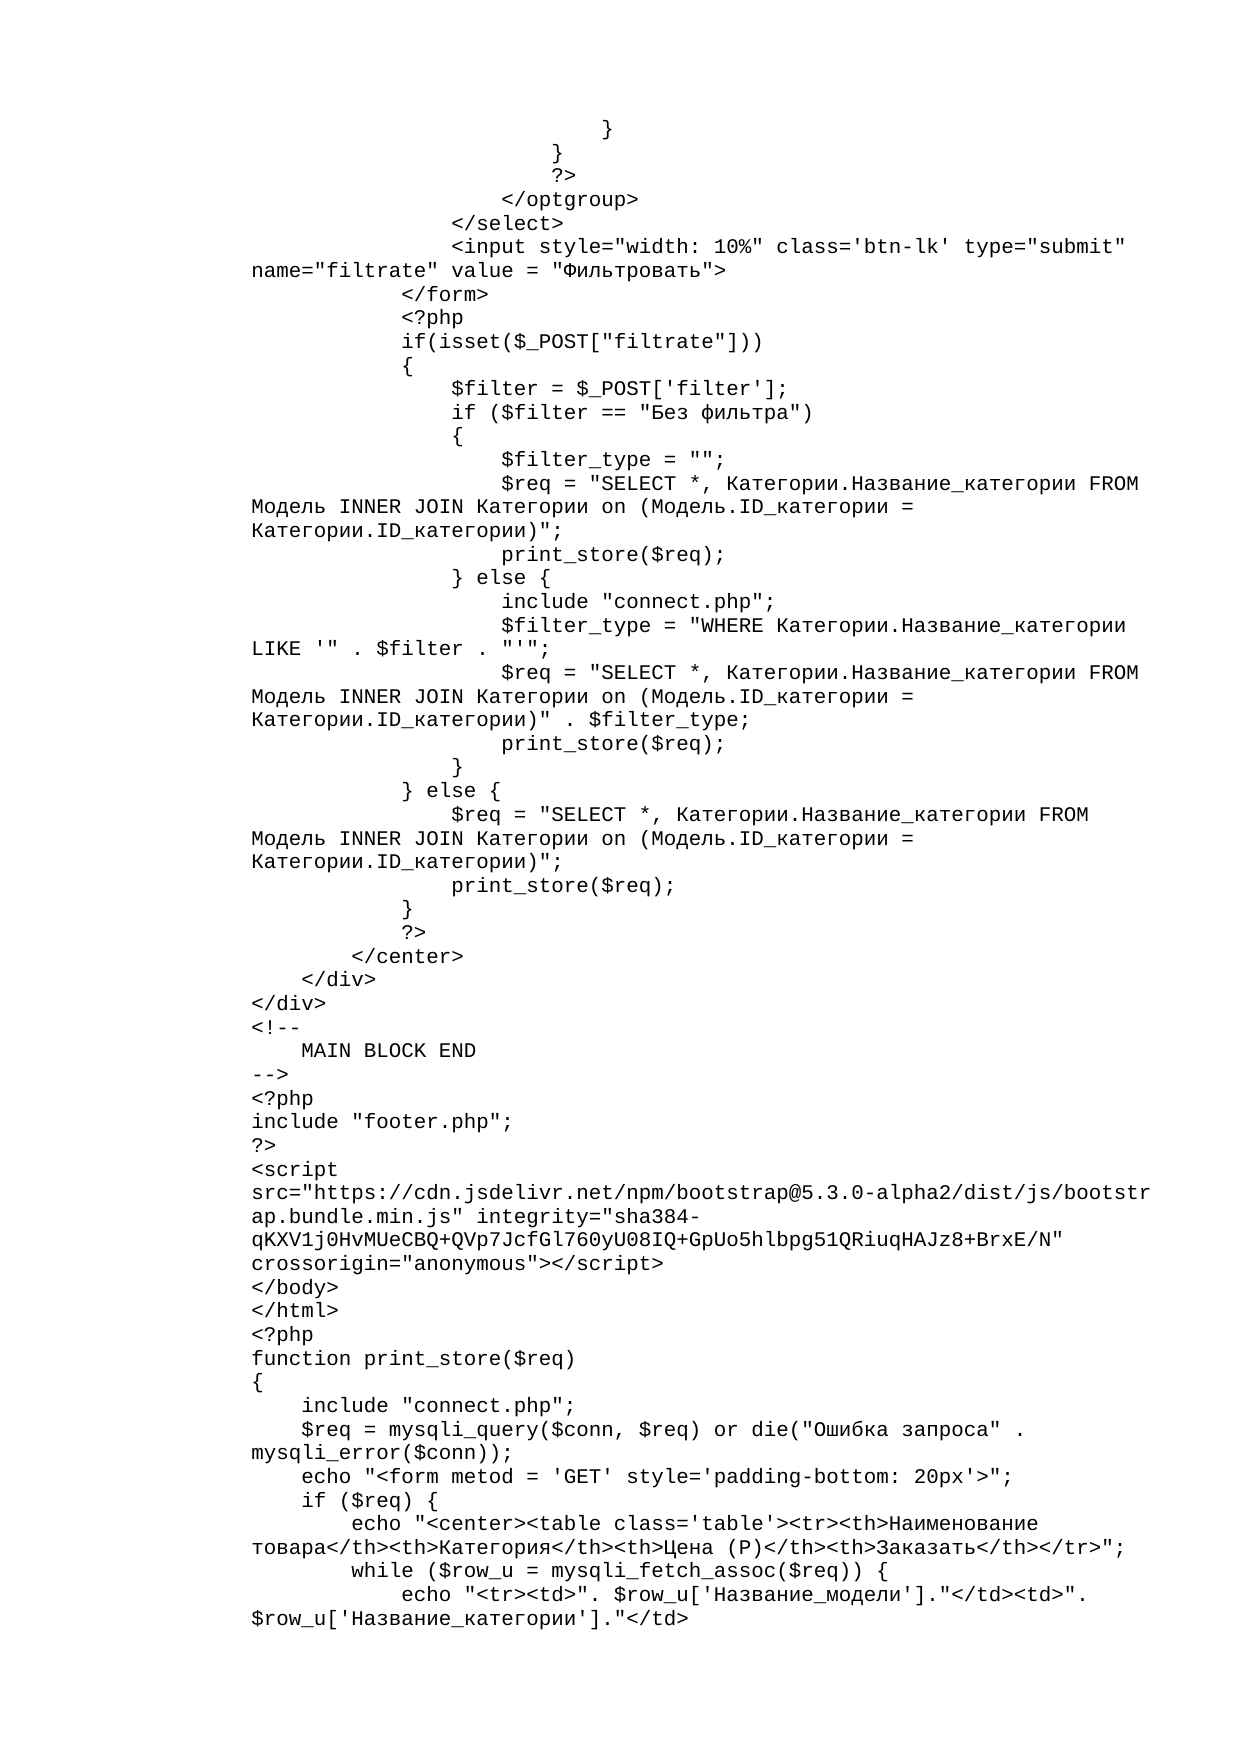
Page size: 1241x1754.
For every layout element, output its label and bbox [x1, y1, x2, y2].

text [251, 118, 1152, 1631]
